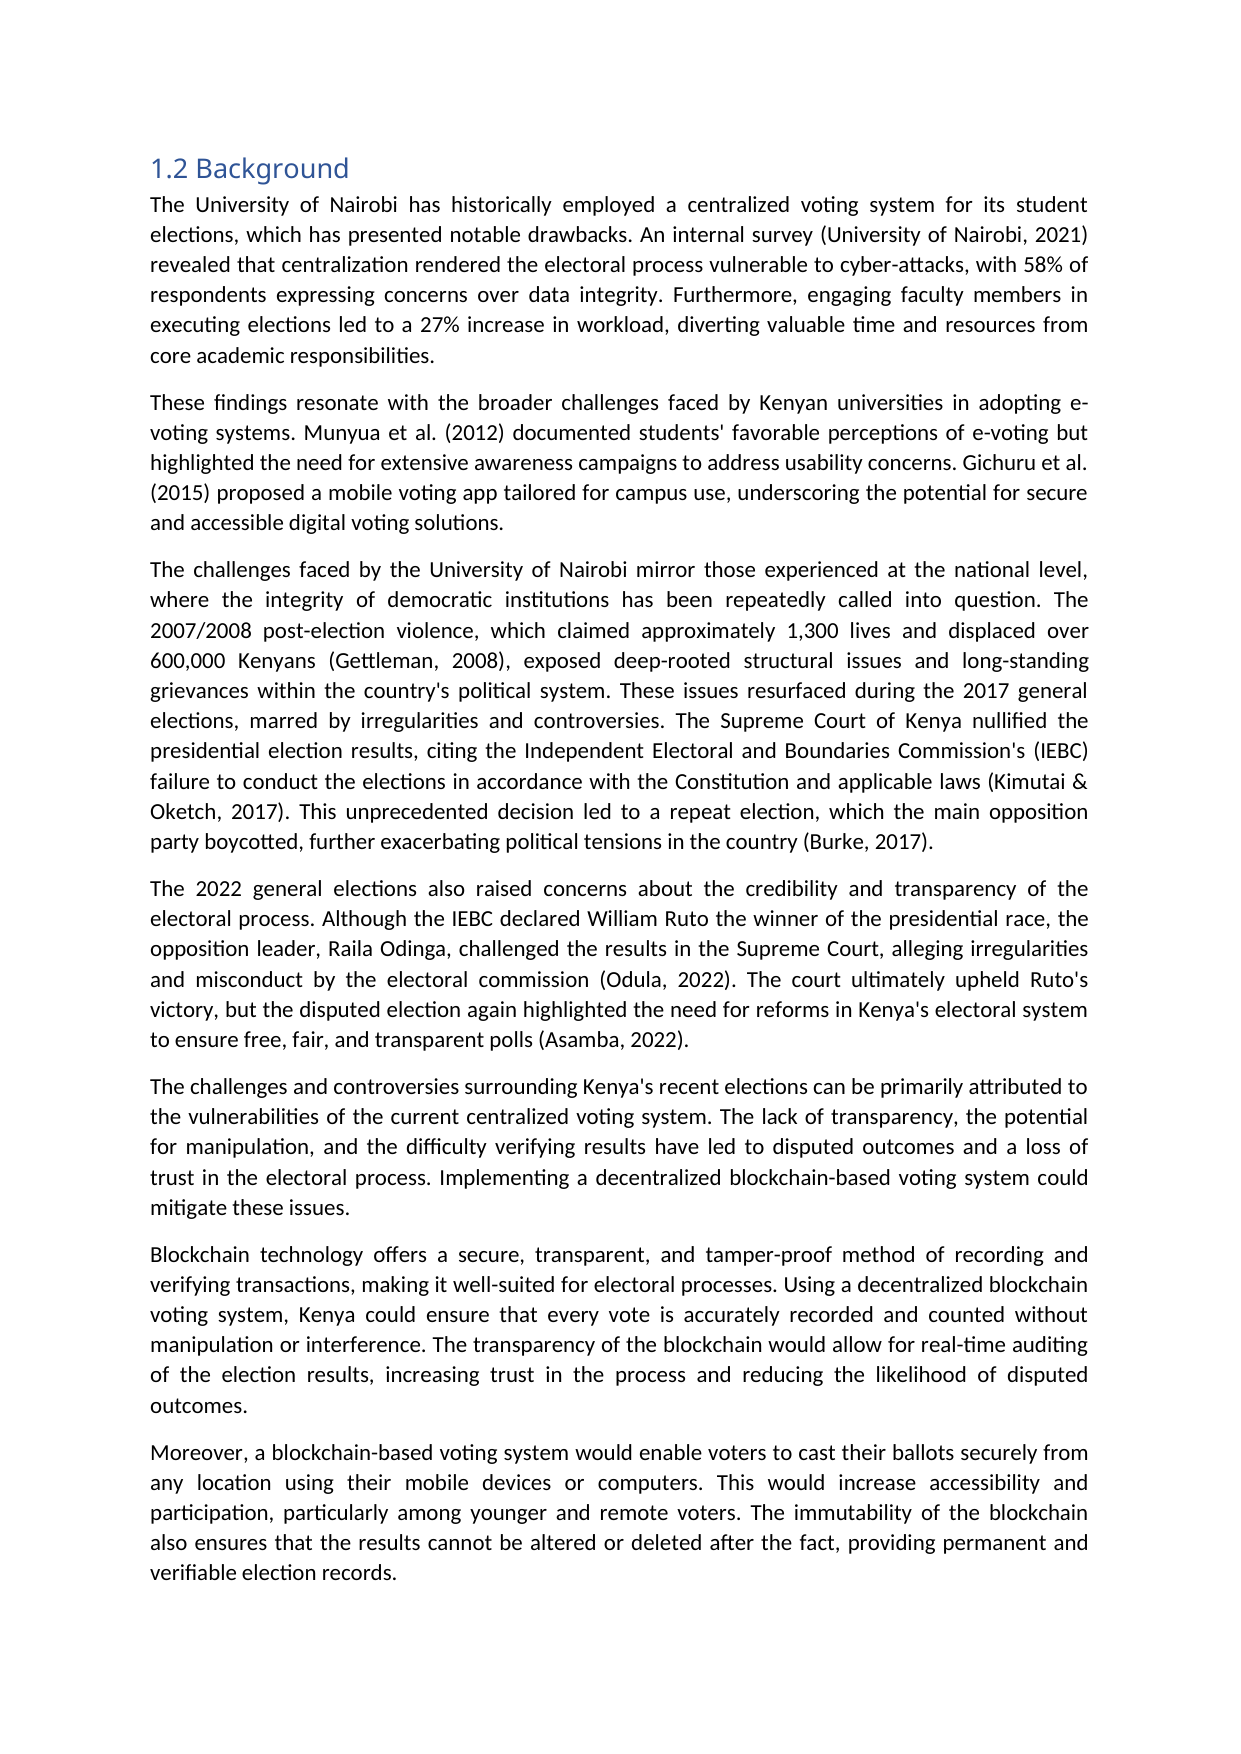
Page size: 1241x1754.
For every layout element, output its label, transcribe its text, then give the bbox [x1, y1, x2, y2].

text The challenges faced by the University of Nairobi mirror those experienced at the national level, where the integrity of democratic institutions has been repeatedly called into question. The 2007/2008 post-election violence, which claimed approximately 1,300 lives and displaced over 600,000 Kenyans (Gettleman, 2008), exposed deep-rooted structural issues and long-standing grievances within the country's political system. These issues resurfaced during the 2017 general elections, marred by irregularities and controversies. The Supreme Court of Kenya nullified the presidential election results, citing the Independent Electoral and Boundaries Commission's (IEBC) failure to conduct the elections in accordance with the Constitution and applicable laws (Kimutai & Oketch, 2017). This unprecedented decision led to a repeat election, which the main opposition party boycotted, further exacerbating political tensions in the country (Burke, 2017). [150, 555, 1090, 855]
text The 2022 general elections also raised concerns about the credibility and transparency of the electoral process. Although the IEBC declared William Ruto the winner of the presidential race, the opposition leader, Raila Odinga, challenged the results in the Supreme Court, alleging irregularities and misconduct by the electoral commission (Odula, 2022). The court ultimately upheld Ruto's victory, but the disputed election again highlighted the need for reforms in Kenya's electoral system to ensure free, fair, and transparent polls (Asamba, 2022). [150, 874, 1090, 1053]
text Moreover, a blockchain-based voting system would enable voters to cast their ballots securely from any location using their mobile devices or computers. This would increase accessibility and participation, particularly among younger and remote voters. The immutability of the blockchain also ensures that the results cannot be altered or deleted after the fact, providing permanent and verifiable election records. [150, 1438, 1090, 1587]
subtitle 1.2 Background [150, 150, 1090, 187]
text Blockchain technology offers a secure, transparent, and tamper-proof method of recording and verifying transactions, making it well-suited for electoral processes. Using a decentralized blockchain voting system, Kenya could ensure that every vote is accurately recorded and counted without manipulation or interference. The transparency of the blockchain would allow for real-time auditing of the election results, increasing trust in the process and reducing the likelihood of disputed outcomes. [150, 1240, 1090, 1419]
text The University of Nairobi has historically employed a centralized voting system for its student elections, which has presented notable drawbacks. An internal survey (University of Nairobi, 2021) revealed that centralization rendered the electoral process vulnerable to cyber-attacks, with 58% of respondents expressing concerns over data integrity. Furthermore, engaging faculty members in executing elections led to a 27% increase in workload, diverting valuable time and resources from core academic responsibilities. [150, 190, 1090, 369]
text The challenges and controversies surrounding Kenya's recent elections can be primarily attributed to the vulnerabilities of the current centralized voting system. The lack of transparency, the potential for manipulation, and the difficulty verifying results have led to disputed outcomes and a loss of trust in the electoral process. Implementing a decentralized blockchain-based voting system could mitigate these issues. [150, 1072, 1090, 1221]
text These findings resonate with the broader challenges faced by Kenyan universities in adopting e-voting systems. Munyua et al. (2012) documented students' favorable perceptions of e-voting but highlighted the need for extensive awareness campaigns to address usability concerns. Gichuru et al. (2015) proposed a mobile voting app tailored for campus use, underscoring the potential for secure and accessible digital voting solutions. [150, 388, 1090, 537]
